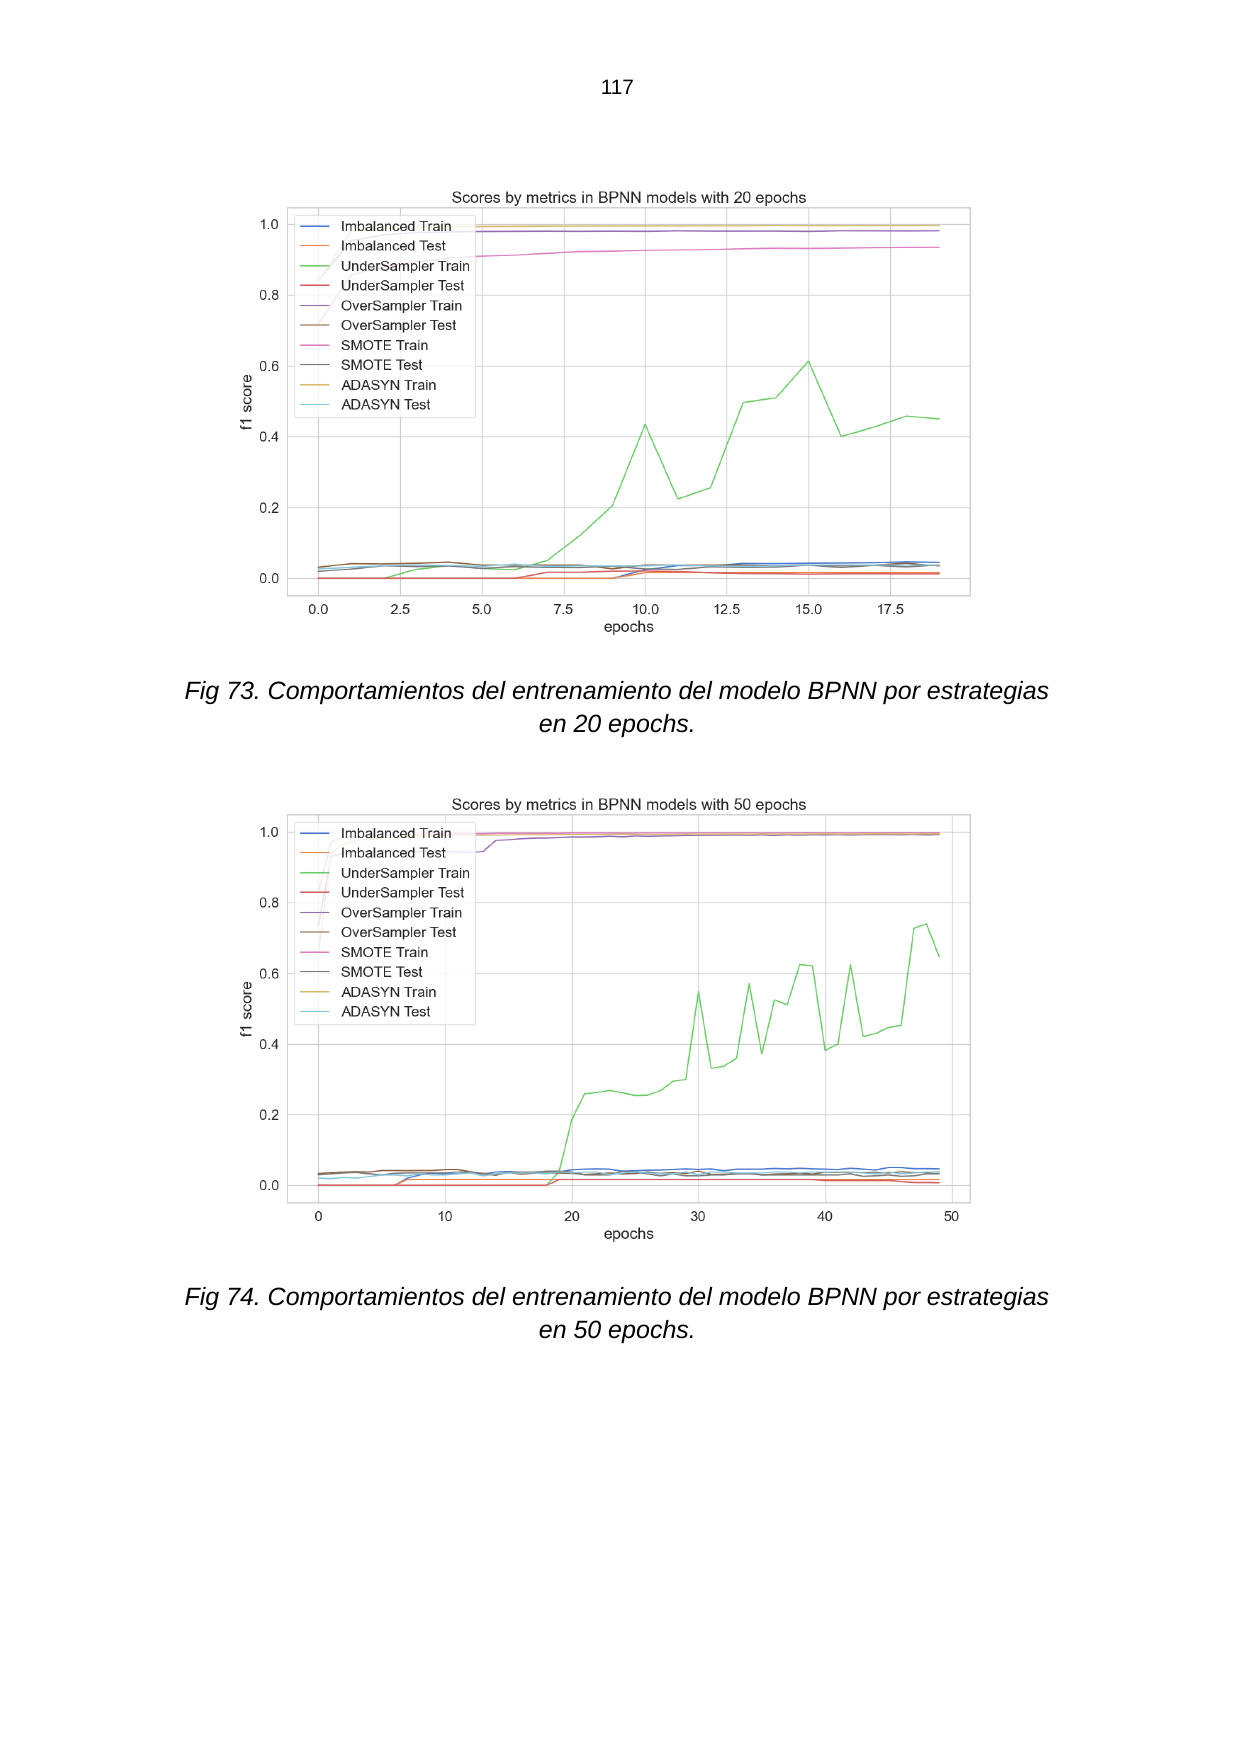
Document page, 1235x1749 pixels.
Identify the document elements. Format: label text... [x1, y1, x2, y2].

picture [177, 754, 1058, 1258]
text Fig 73. Comportamientos del entrenamiento del modelo BPNN por estrategias en 20 epochs. [177, 676, 1057, 738]
picture [177, 147, 1058, 651]
text Fig 74. Comportamientos del entrenamiento del modelo BPNN por estrategias en 50 epochs. [177, 1282, 1057, 1344]
